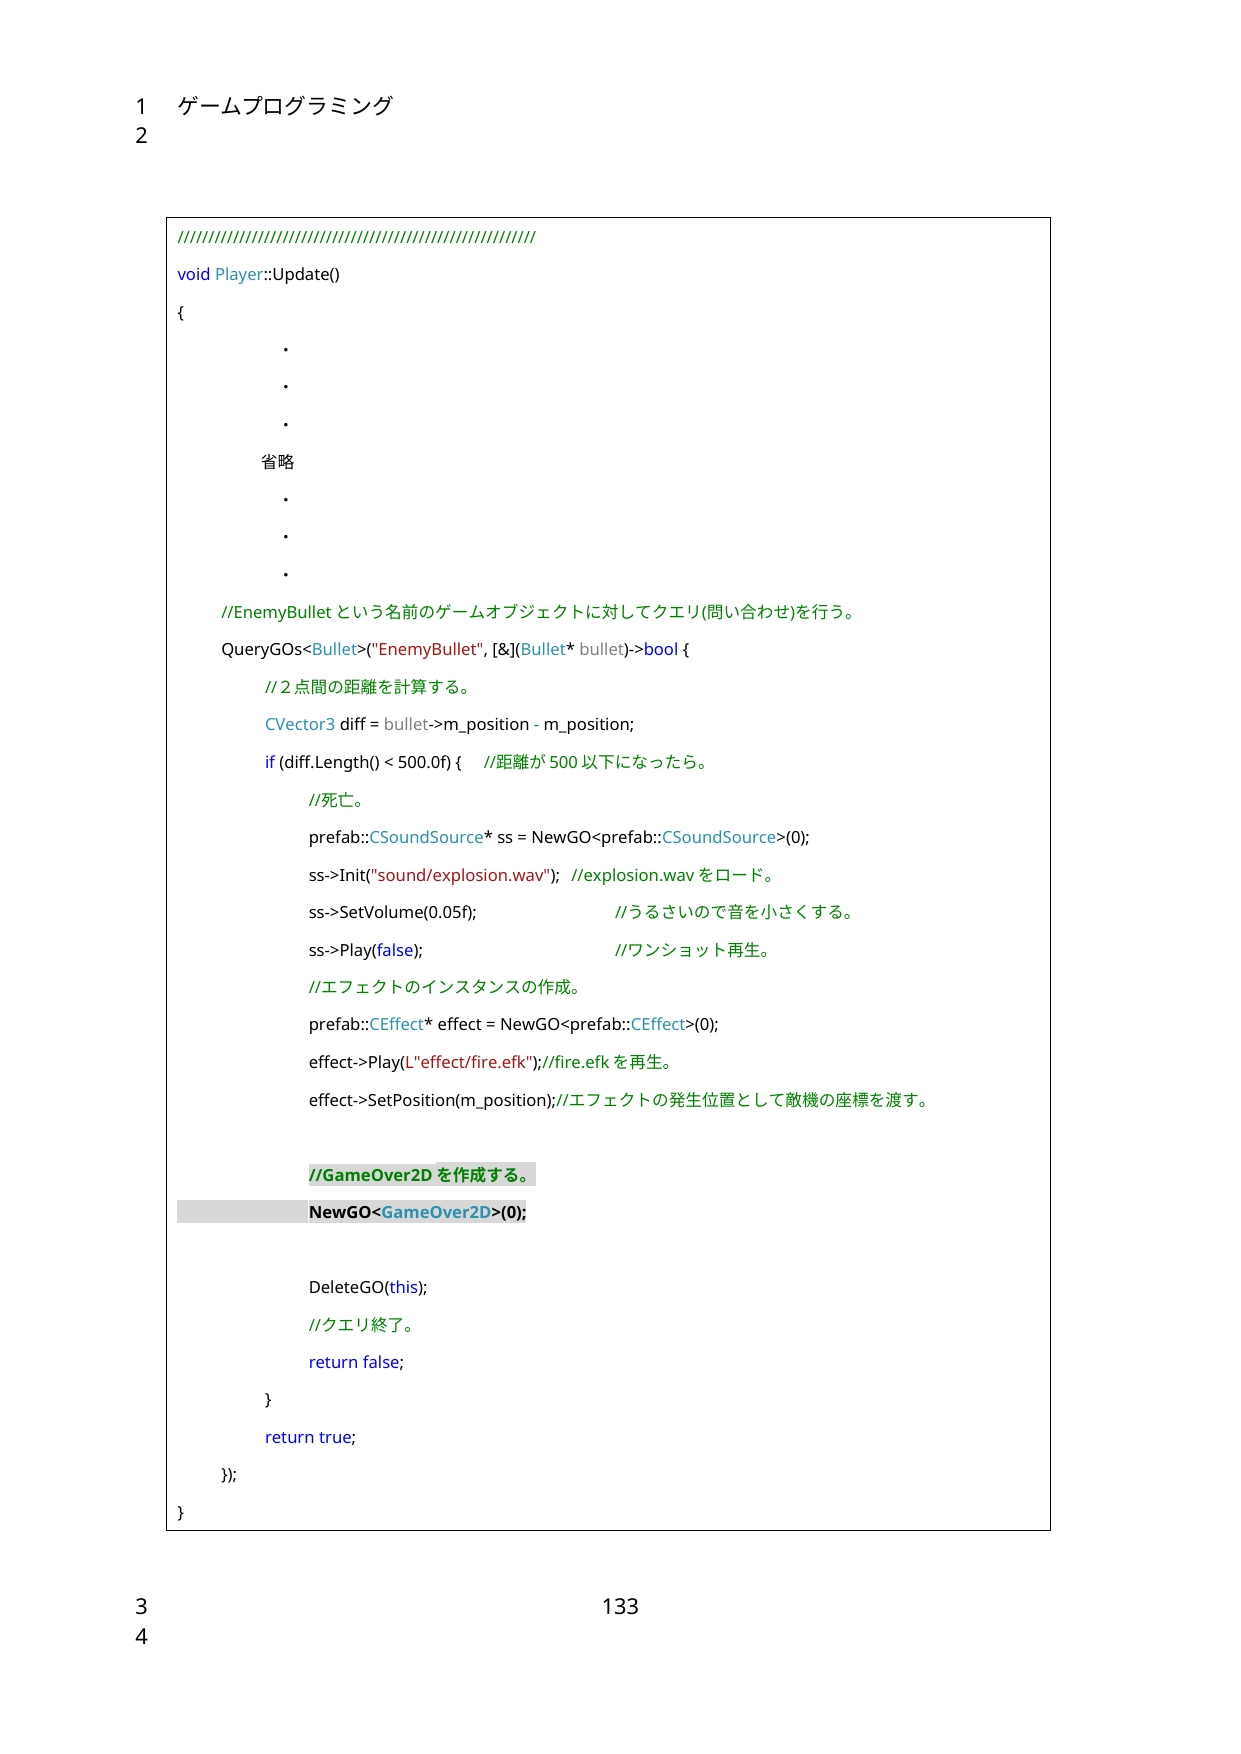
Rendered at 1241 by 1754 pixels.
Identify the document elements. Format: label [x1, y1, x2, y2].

table_header [167, 218, 1050, 1530]
